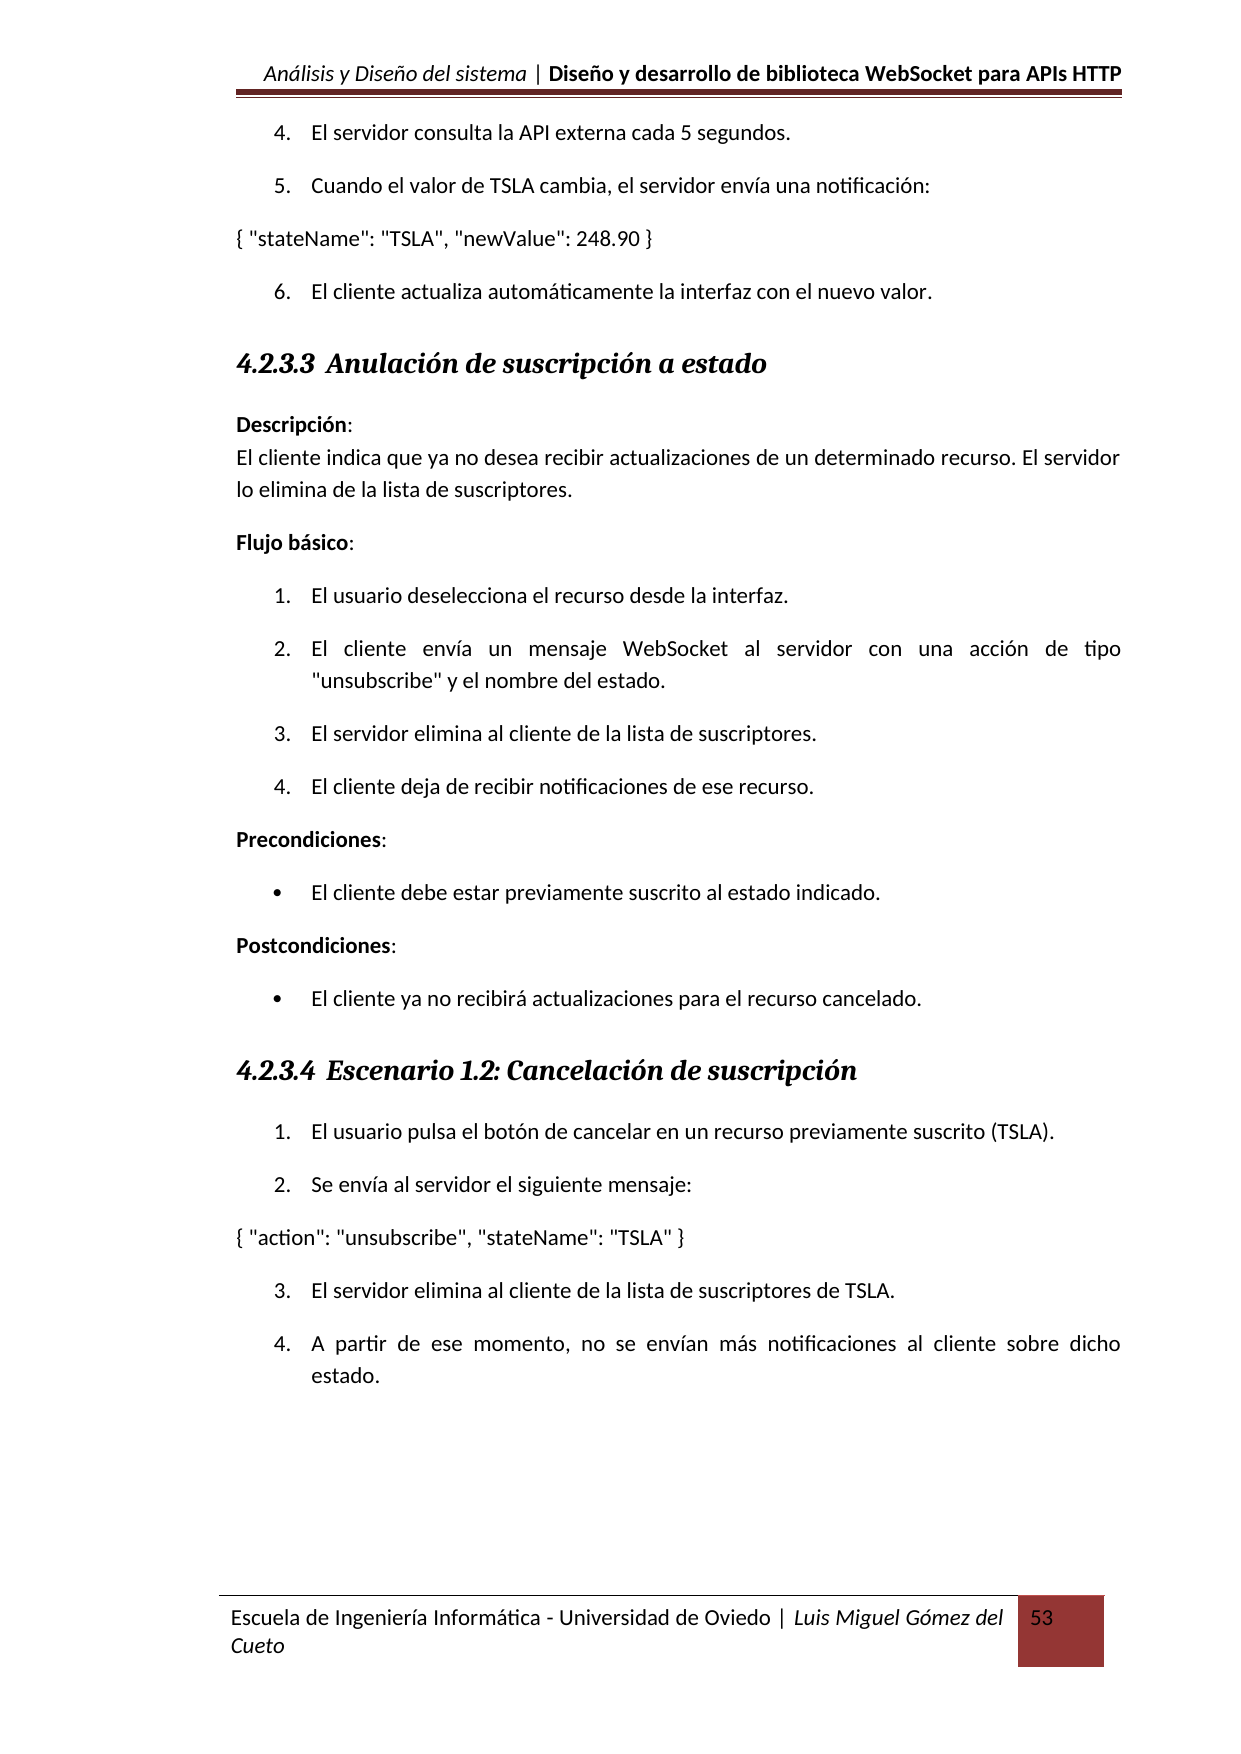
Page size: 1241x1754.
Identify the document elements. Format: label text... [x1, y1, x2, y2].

list Cuando el valor de TSLA cambia, el servidor envía una notificación: [274, 171, 1122, 199]
list El cliente actualiza automáticamente la interfaz con el nuevo valor. [274, 277, 1122, 305]
list El servidor consulta la API externa cada 5 segundos. [274, 118, 1122, 146]
list El cliente deja de recibir notificaciones de ese recurso. [274, 772, 1122, 800]
list El cliente debe estar previamente suscrito al estado indicado. [274, 878, 1122, 906]
text Descripción: El cliente indica que ya no desea recibir actualizaciones de un determinado recurso. El servidor lo elimina de la lista de suscriptores. [236, 410, 1122, 503]
list El servidor elimina al cliente de la lista de suscriptores. [274, 719, 1122, 747]
text { "action": "unsubscribe", "stateName": "TSLA" } [236, 1223, 1122, 1251]
text { "stateName": "TSLA", "newValue": 248.90 } [236, 224, 1122, 252]
text Precondiciones: [236, 825, 1122, 853]
subtitle Anulación de suscripción a estado [236, 347, 1122, 380]
list Se envía al servidor el siguiente mensaje: [274, 1170, 1122, 1198]
subtitle Escenario 1.2: Cancelación de suscripción [236, 1054, 1122, 1087]
text Postcondiciones: [236, 931, 1122, 959]
list El servidor elimina al cliente de la lista de suscriptores de TSLA. [274, 1276, 1122, 1304]
list A partir de ese momento, no se envían más notificaciones al cliente sobre dicho estado. [274, 1329, 1122, 1390]
list El usuario deselecciona el recurso desde la interfaz. [274, 581, 1122, 609]
list El cliente ya no recibirá actualizaciones para el recurso cancelado. [274, 984, 1122, 1012]
list El usuario pulsa el botón de cancelar en un recurso previamente suscrito (TSLA). [274, 1117, 1122, 1145]
text Flujo básico: [236, 528, 1122, 556]
list El cliente envía un mensaje WebSocket al servidor con una acción de tipo "unsubscribe" y el nombre del estado. [274, 634, 1122, 694]
